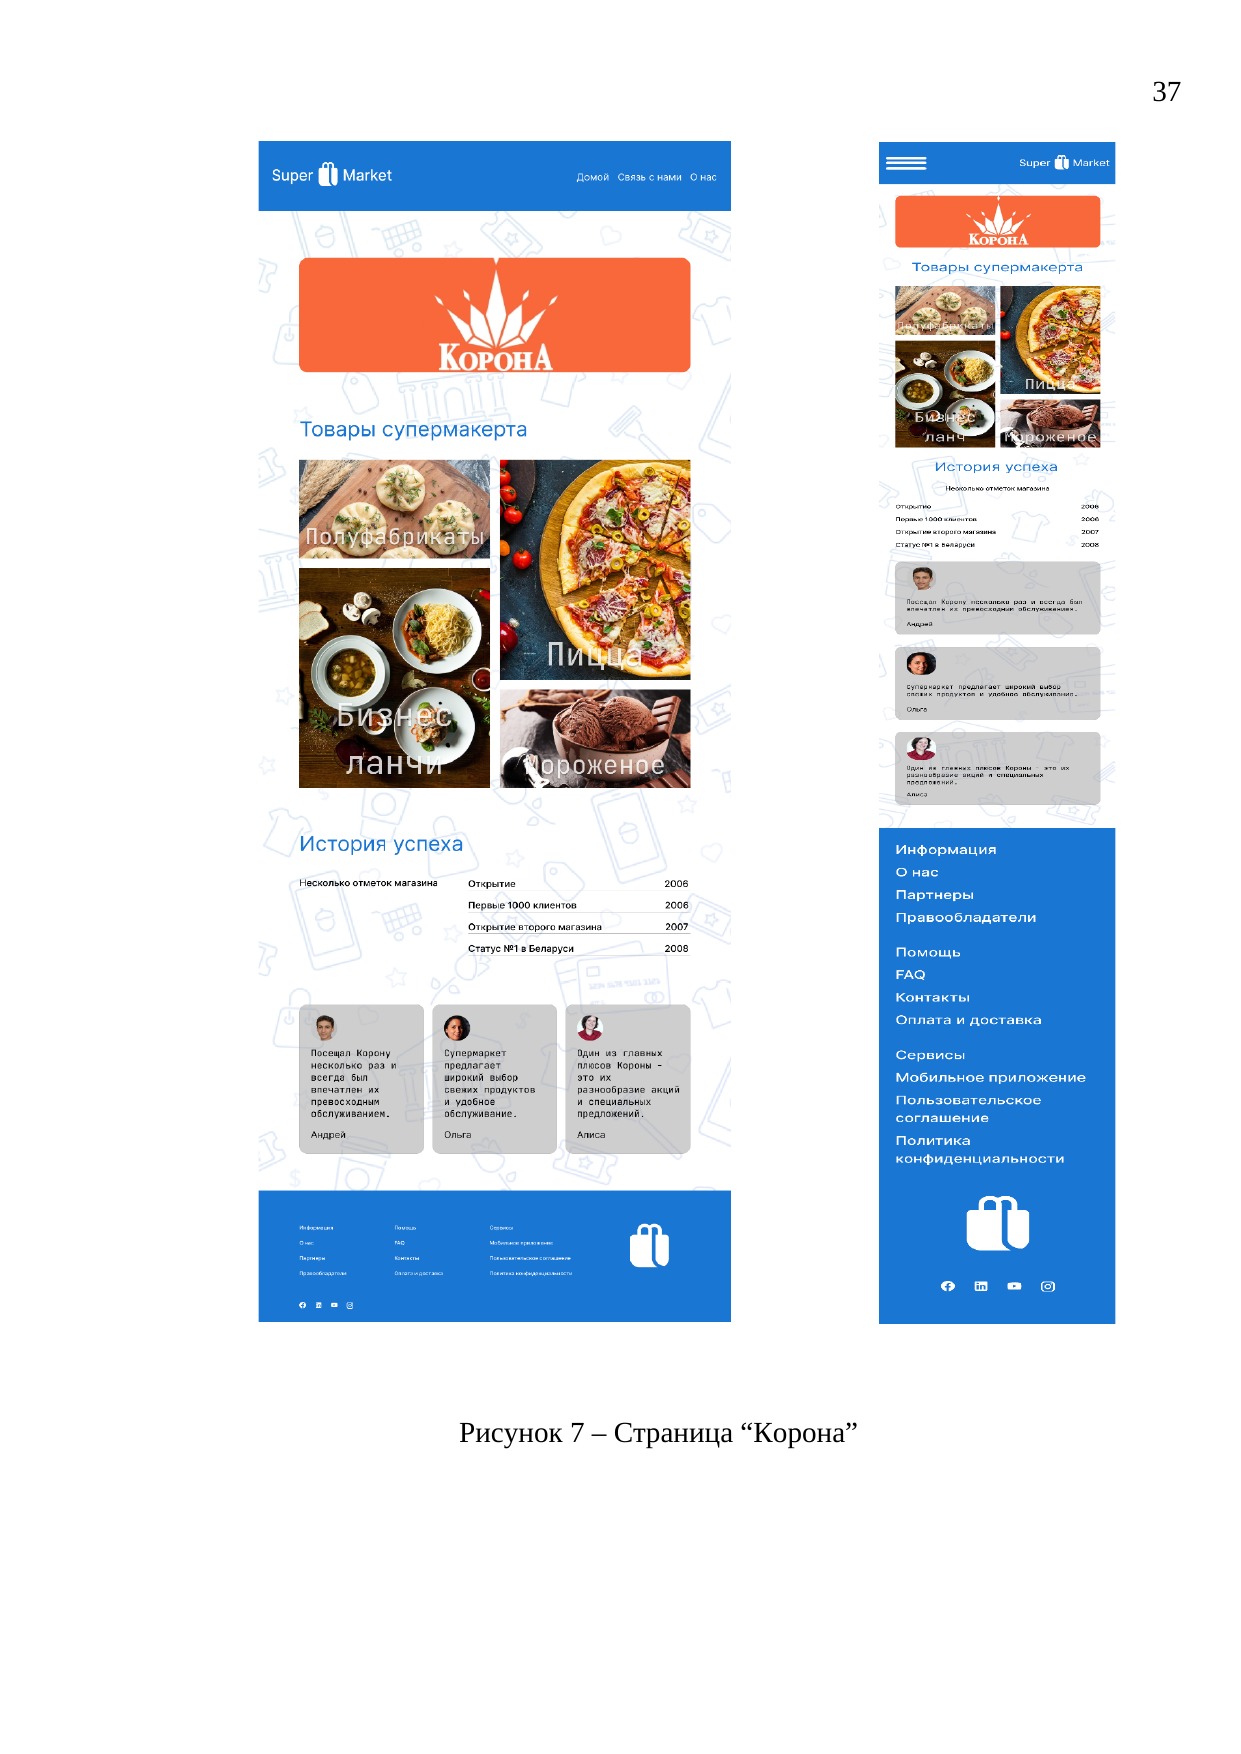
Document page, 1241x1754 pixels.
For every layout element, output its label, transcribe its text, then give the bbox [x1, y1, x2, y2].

picture [879, 142, 1116, 1324]
picture [258, 141, 731, 1322]
text Рисунок 7 – Страница “Корона” [136, 1416, 1181, 1449]
